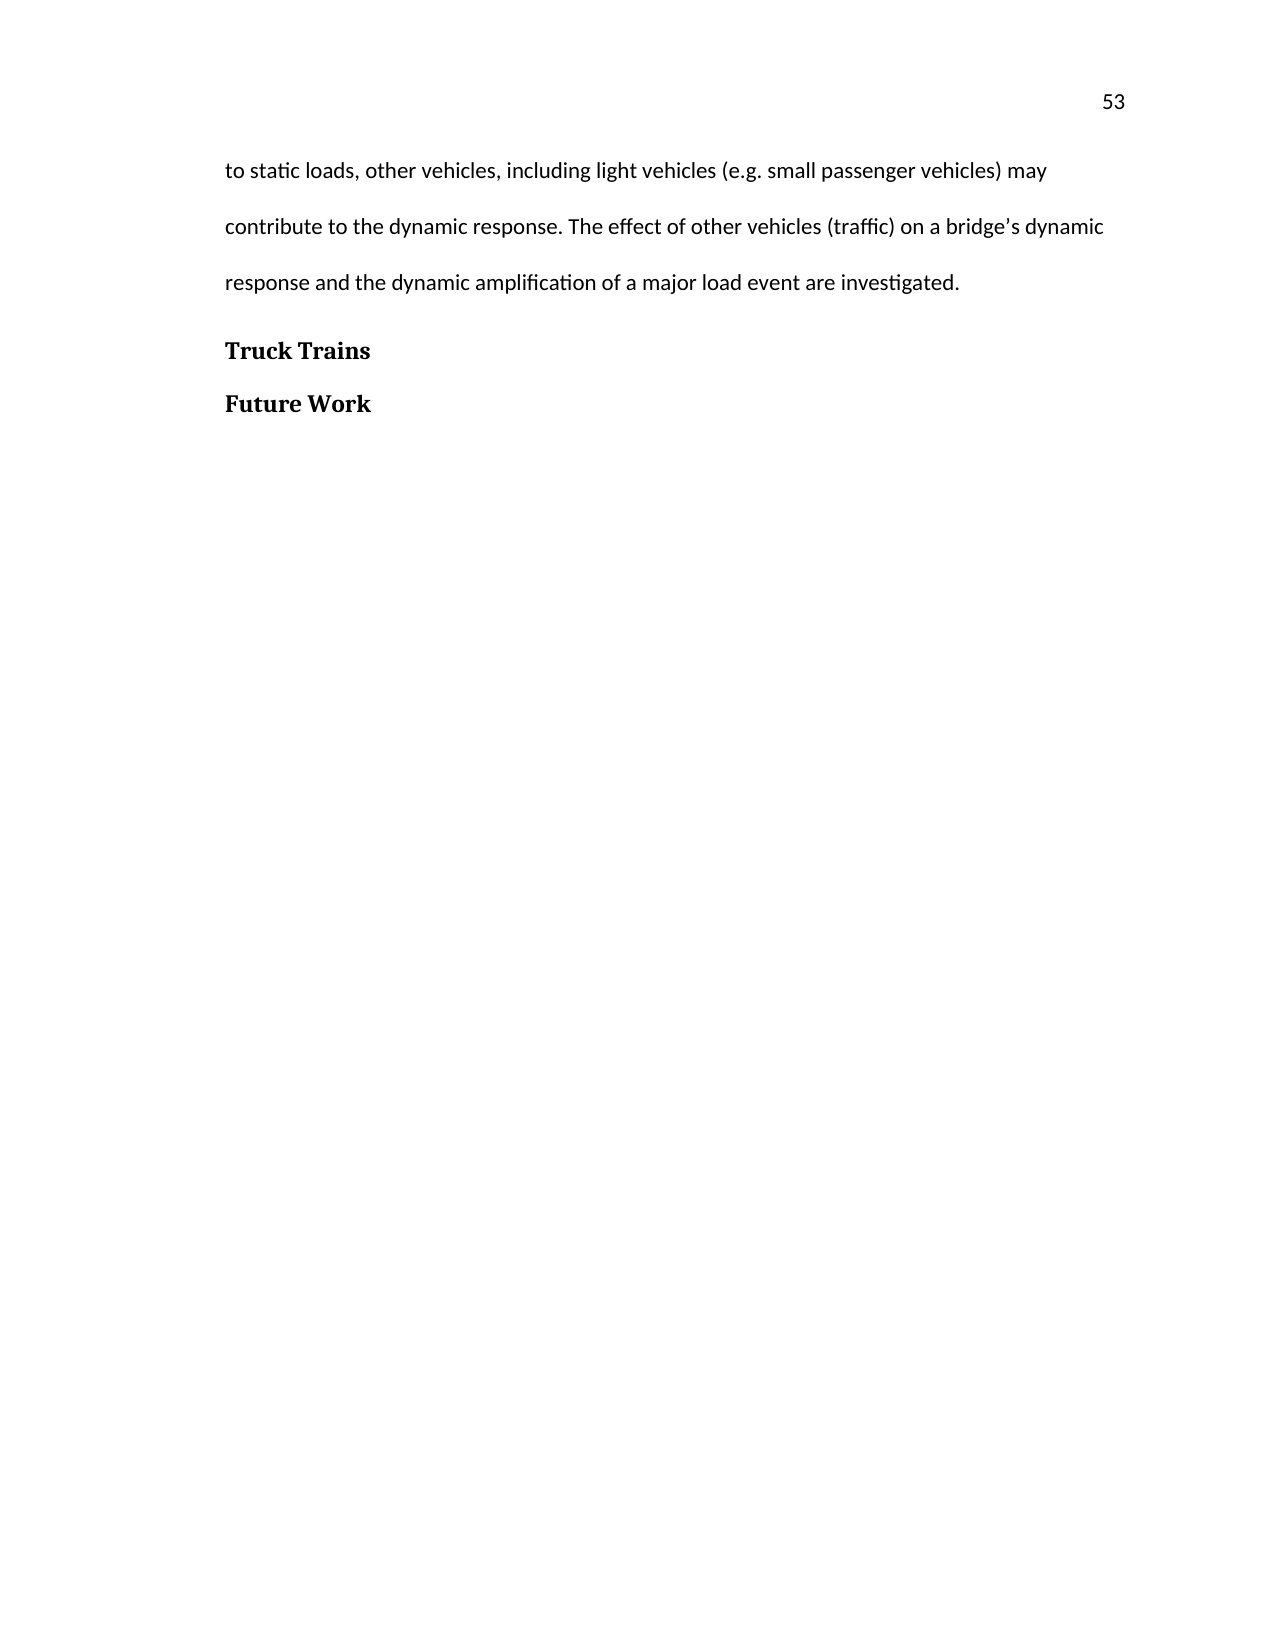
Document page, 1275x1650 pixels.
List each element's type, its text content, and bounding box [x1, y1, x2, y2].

subtitle Truck Trains [225, 337, 1125, 365]
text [225, 156, 1125, 296]
subtitle Future Work [225, 390, 1125, 419]
